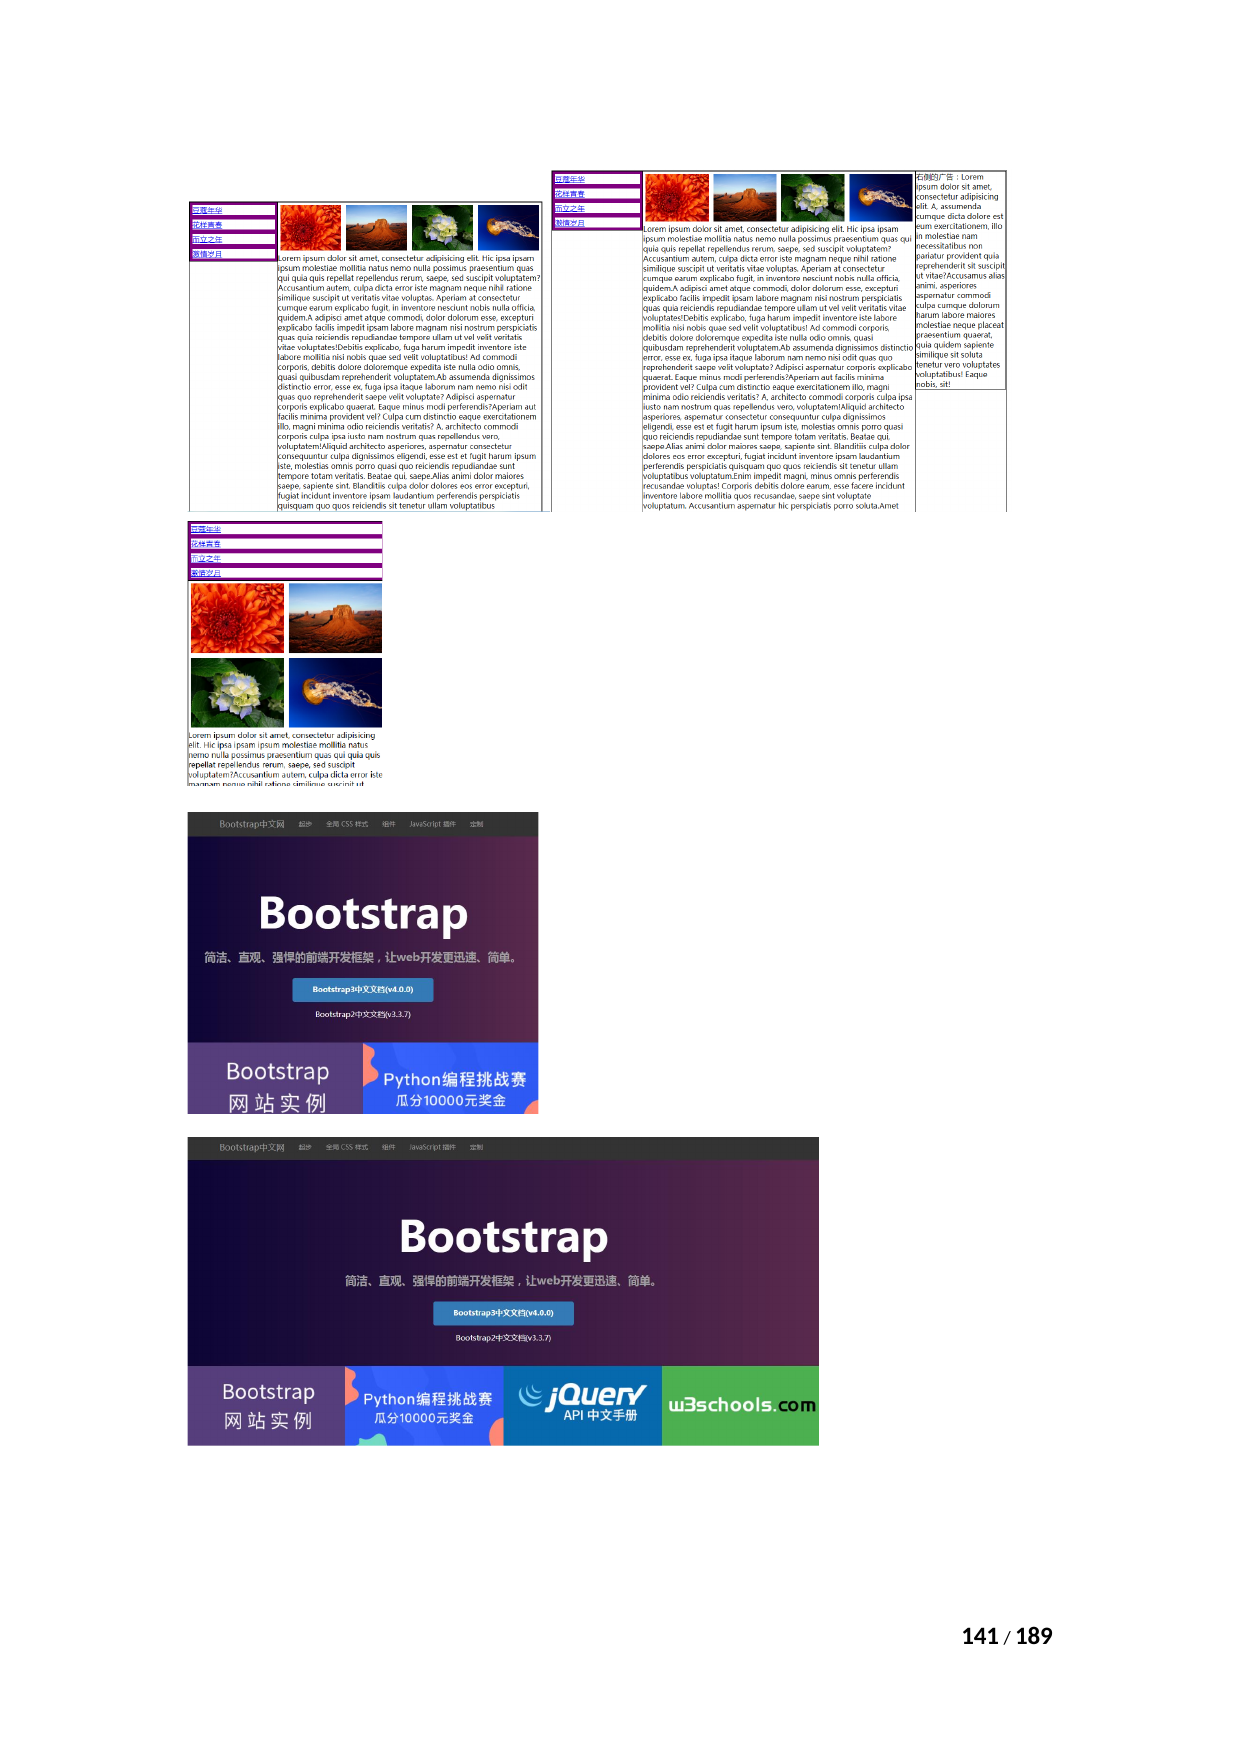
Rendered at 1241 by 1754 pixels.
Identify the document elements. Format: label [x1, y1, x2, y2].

picture [187, 812, 539, 1114]
picture [187, 169, 1012, 512]
picture [187, 519, 383, 786]
picture [187, 1137, 819, 1446]
